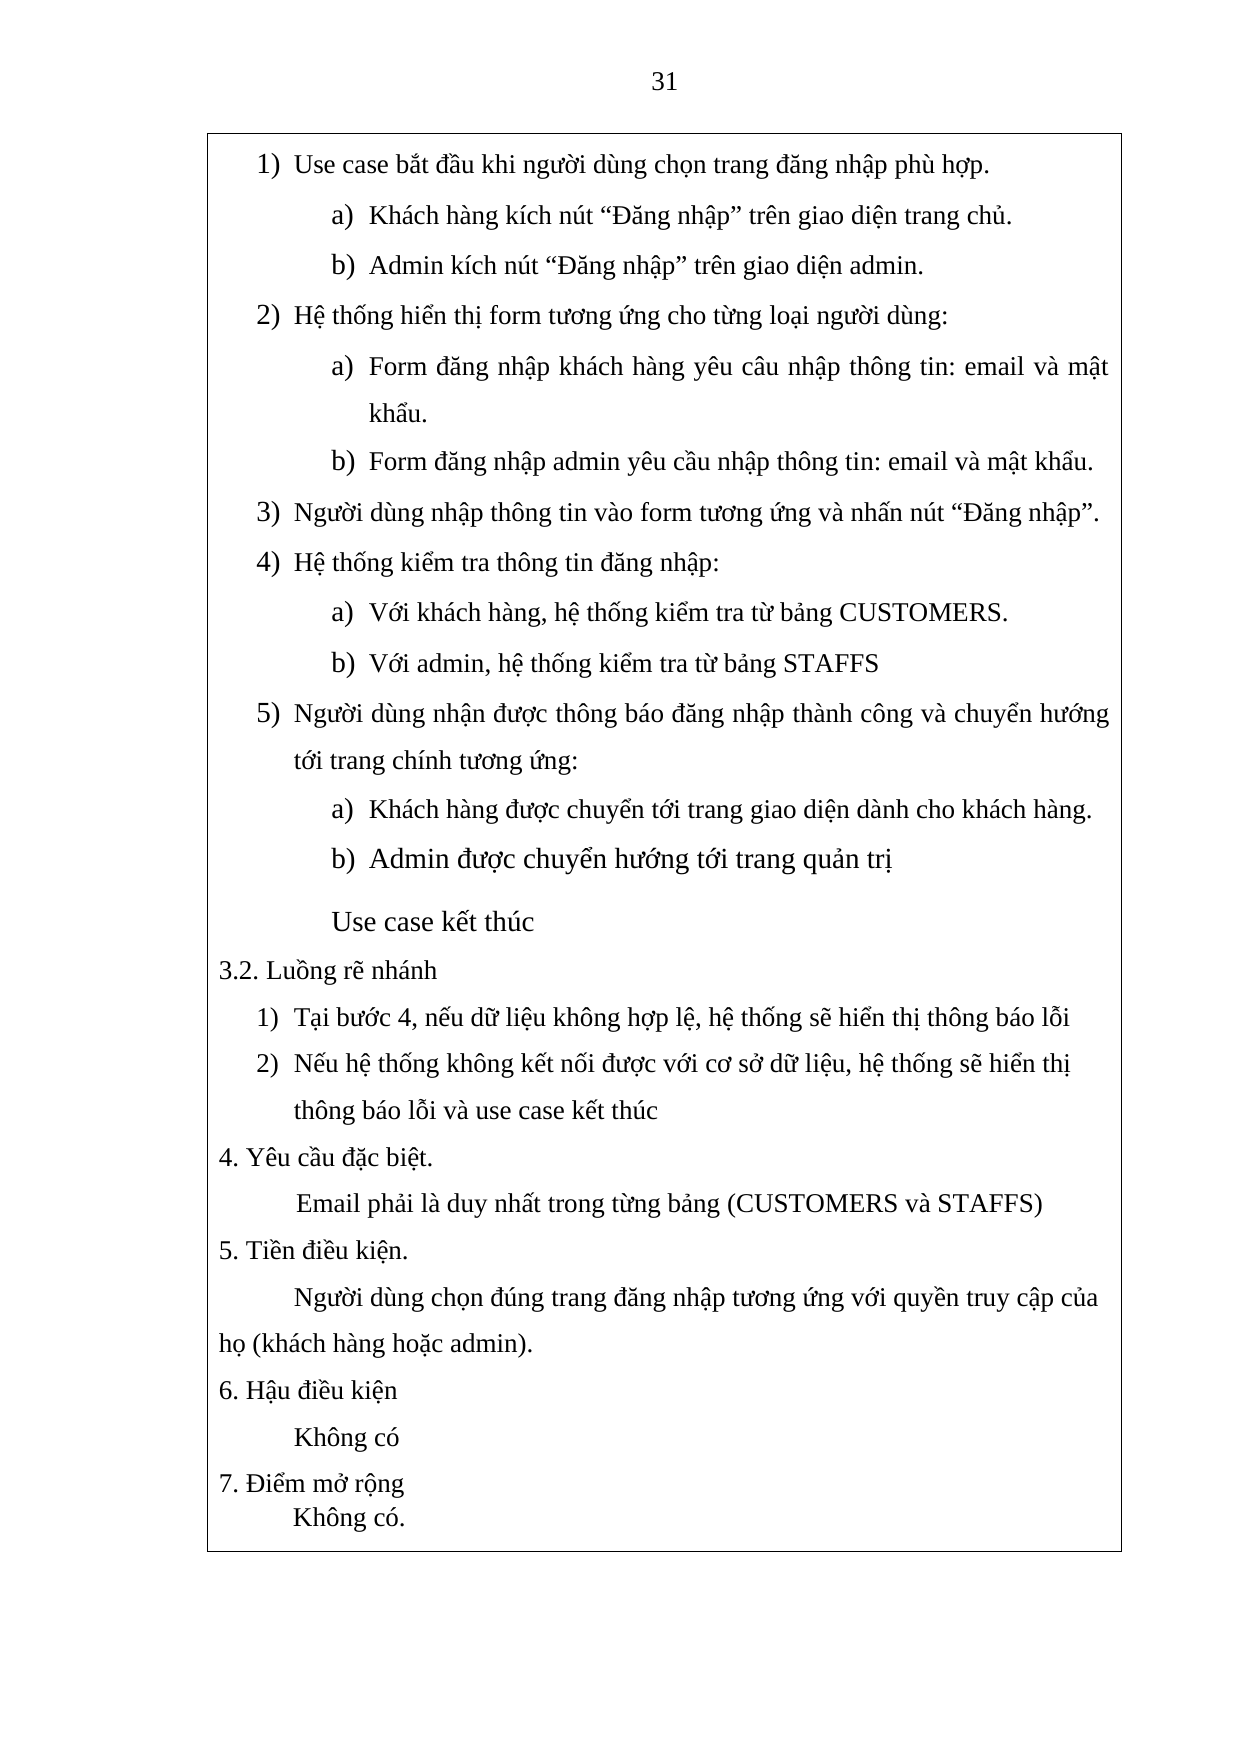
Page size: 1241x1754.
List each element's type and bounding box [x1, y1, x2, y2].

table_header [208, 134, 1121, 1551]
